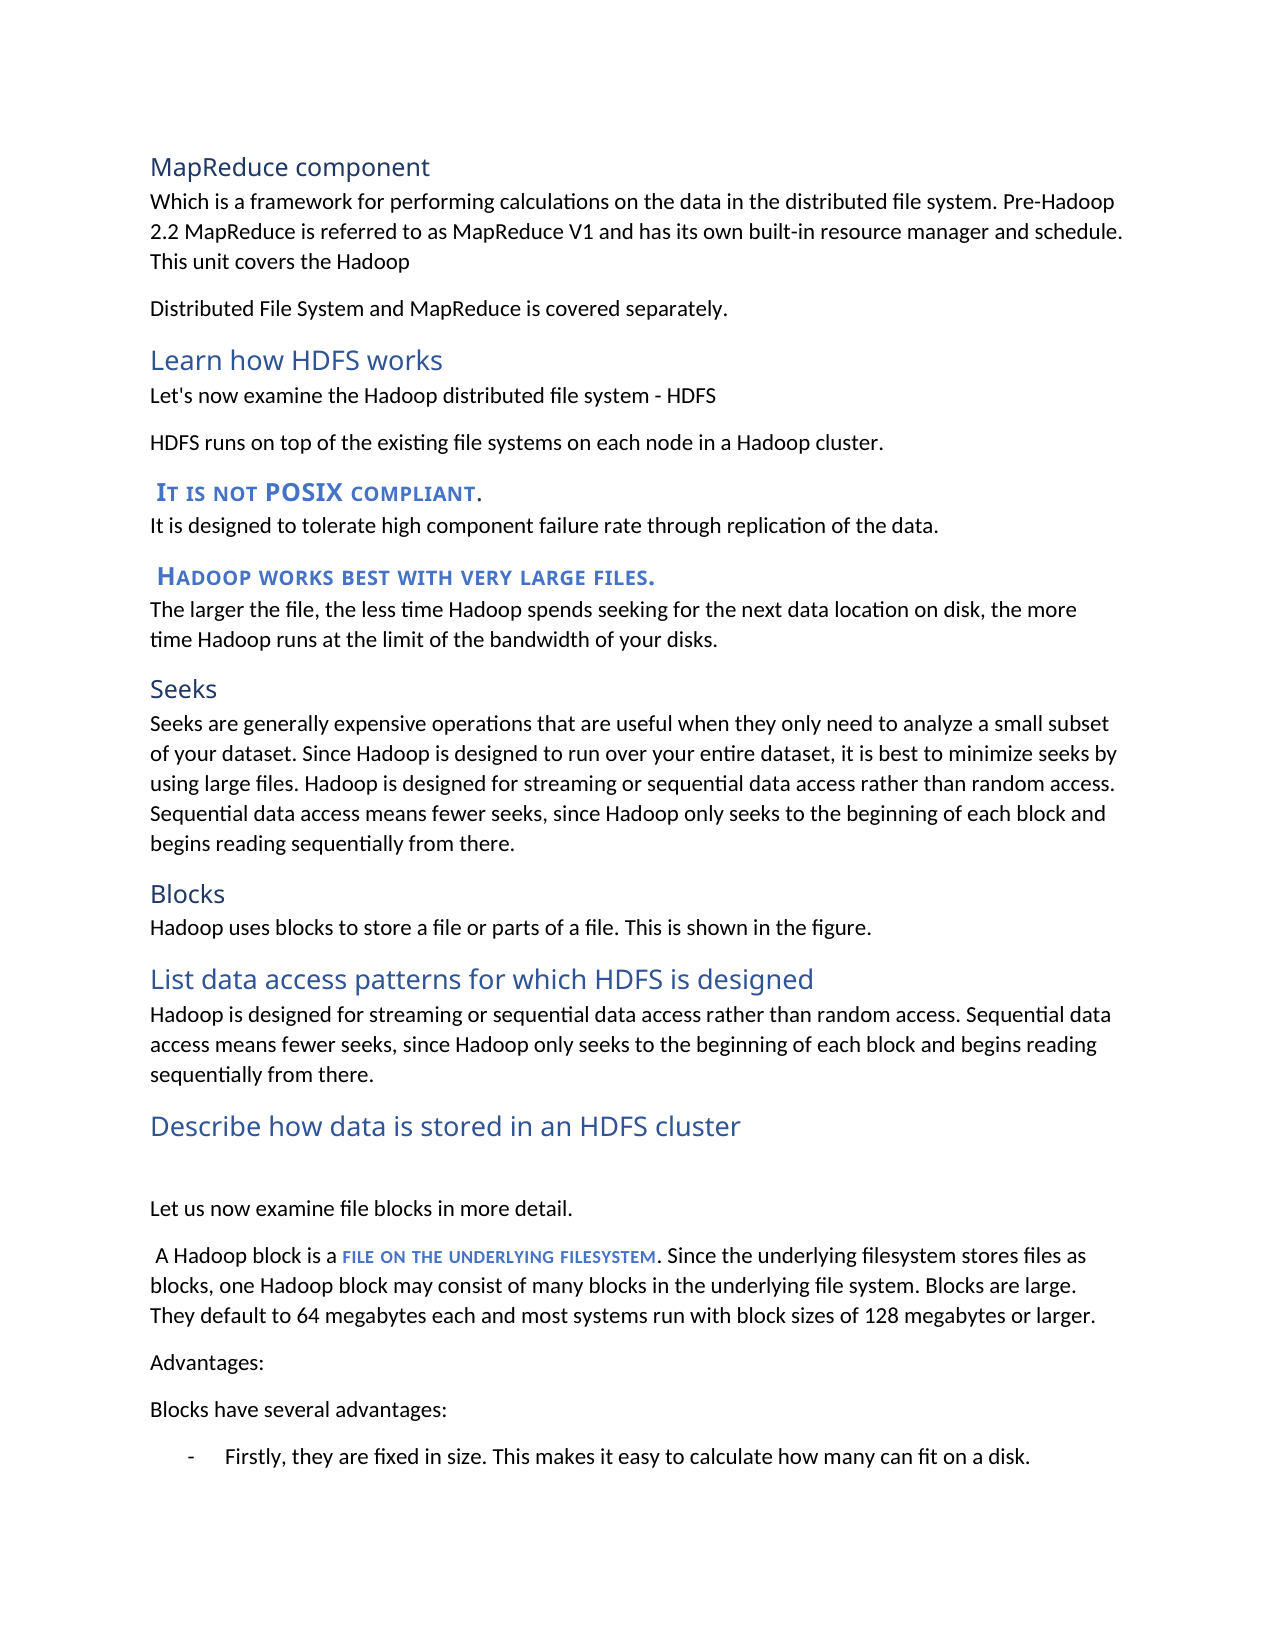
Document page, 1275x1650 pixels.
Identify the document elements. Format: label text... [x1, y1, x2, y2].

text It is designed to tolerate high component failure rate through replication of the data. [150, 511, 1125, 539]
subtitle Hadoop works best with very large files. [150, 558, 1125, 592]
text Which is a framework for performing calculations on the data in the distributed file system. Pre-Hadoop 2.2 MapReduce is referred to as MapReduce V1 and has its own built-in resource manager and schedule. This unit covers the Hadoop [150, 187, 1125, 275]
subtitle Learn how HDFS works [150, 341, 1125, 378]
text Distributed File System and MapReduce is covered separately. [150, 294, 1125, 322]
text Advantages: [150, 1348, 1125, 1376]
text Hadoop is designed for streaming or sequential data access rather than random access. Sequential data access means fewer seeks, since Hadoop only seeks to the beginning of each block and begins reading sequentially from there. [150, 1000, 1125, 1088]
subtitle List data access patterns for which HDFS is designed [150, 960, 1125, 997]
text Let's now examine the Hadoop distributed file system - HDFS [150, 381, 1125, 409]
subtitle It is not POSIX compliant. [150, 474, 1125, 508]
subtitle Describe how data is stored in an HDFS cluster [150, 1107, 1125, 1144]
list Firstly, they are fixed in size. This makes it easy to calculate how many can fit on a disk. [187, 1442, 1125, 1470]
text Hadoop uses blocks to store a file or parts of a file. This is shown in the figure. [150, 913, 1125, 941]
text Seeks are generally expensive operations that are useful when they only need to analyze a small subset of your dataset. Since Hadoop is designed to run over your entire dataset, it is best to minimize seeks by using large files. Hadoop is designed for streaming or sequential data access rather than random access. Sequential data access means fewer seeks, since Hadoop only seeks to the beginning of each block and begins reading sequentially from there. [150, 709, 1125, 858]
text Blocks have several advantages: [150, 1395, 1125, 1423]
text The larger the file, the less time Hadoop spends seeking for the next data location on disk, the more time Hadoop runs at the limit of the bandwidth of your disks. [150, 595, 1125, 653]
subtitle MapReduce component [150, 150, 1125, 184]
text A Hadoop block is a file on the underlying filesystem. Since the underlying filesystem stores files as blocks, one Hadoop block may consist of many blocks in the underlying file system. Blocks are large. They default to 64 megabytes each and most systems run with block sizes of 128 megabytes or larger. [150, 1241, 1125, 1329]
text HDFS runs on top of the existing file systems on each node in a Hadoop cluster. [150, 428, 1125, 456]
subtitle Seeks [150, 672, 1125, 706]
subtitle Blocks [150, 876, 1125, 911]
text Let us now examine file blocks in more detail. [150, 1194, 1125, 1222]
